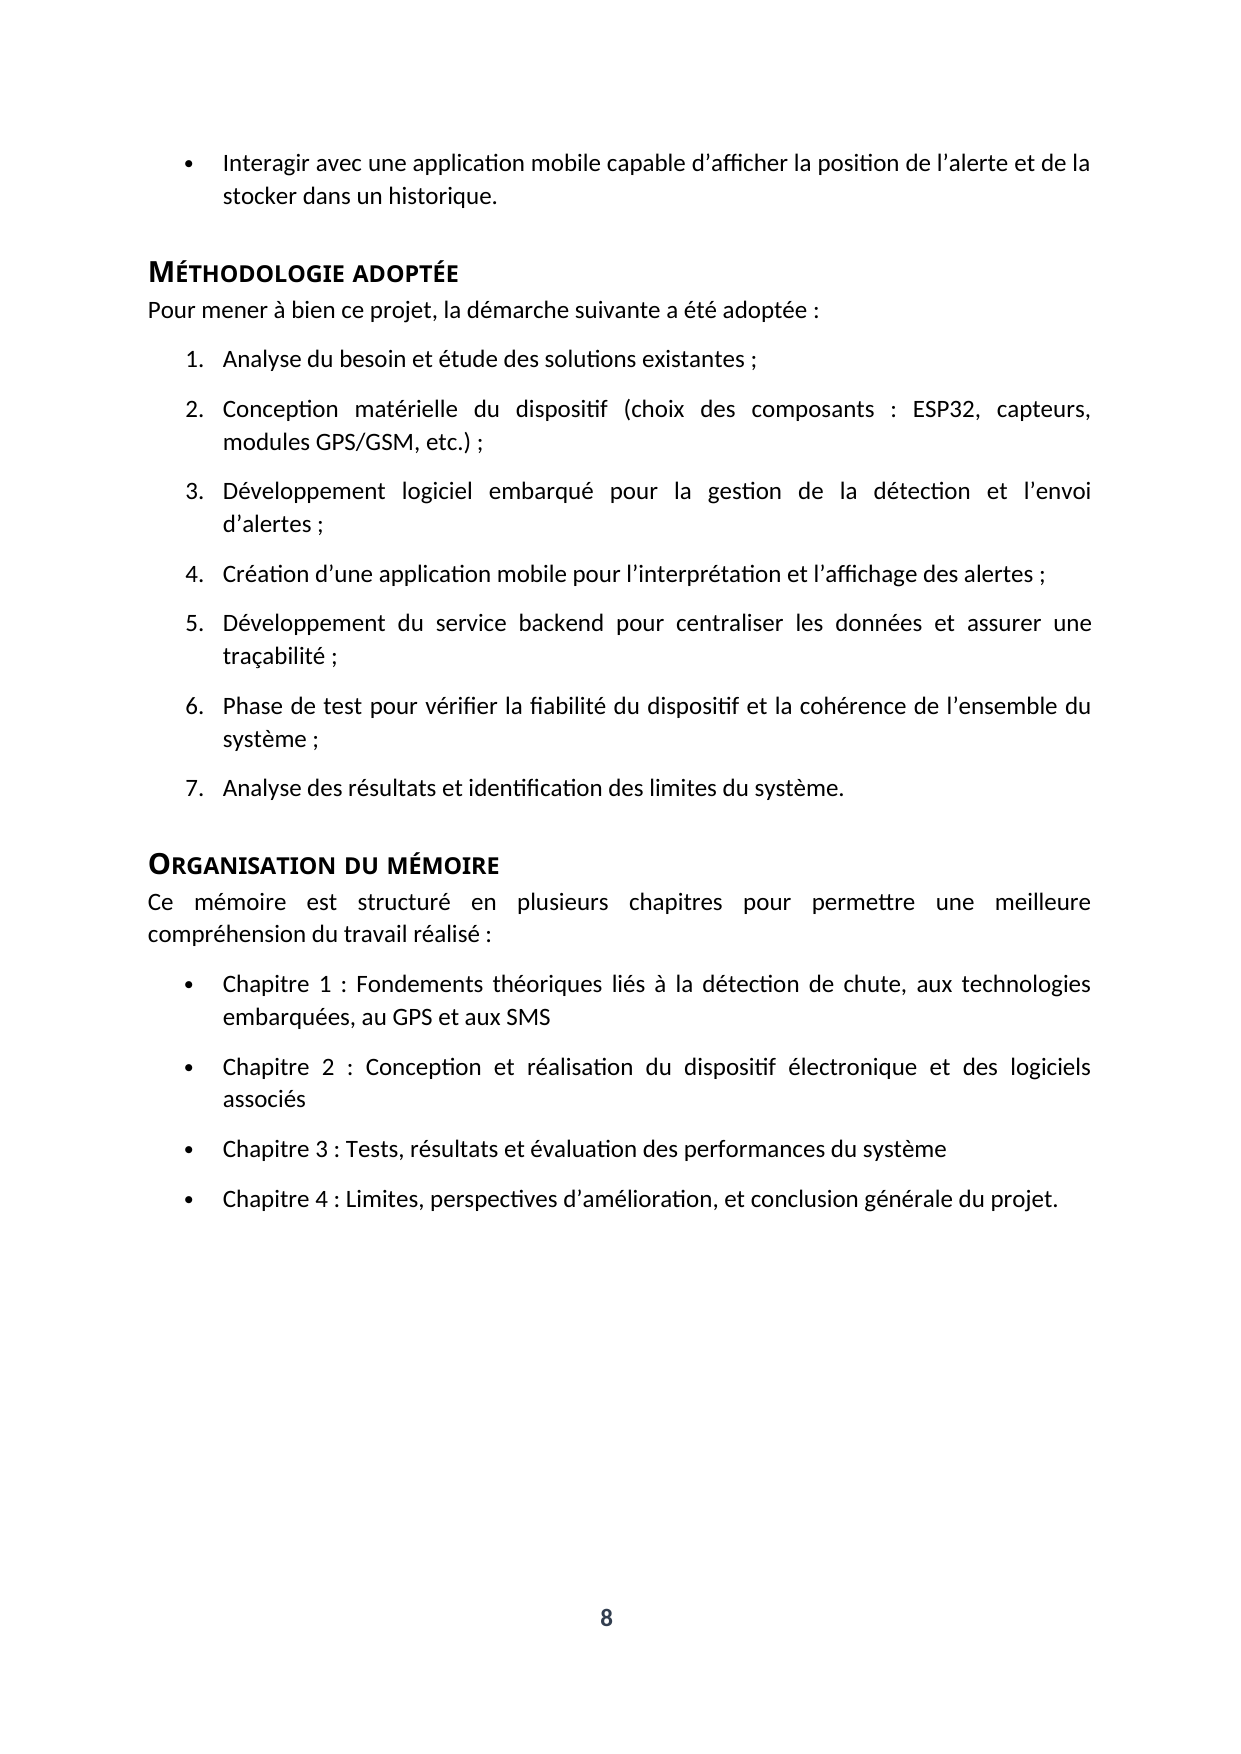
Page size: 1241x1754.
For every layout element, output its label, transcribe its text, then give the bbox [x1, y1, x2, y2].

list Phase de test pour vérifier la fiabilité du dispositif et la cohérence de l’ensemble du système ; [185, 690, 1093, 753]
list Chapitre 4 : Limites, perspectives d’amélioration, et conclusion générale du projet. [185, 1183, 1093, 1213]
list Chapitre 2 : Conception et réalisation du dispositif électronique et des logiciels associés [185, 1051, 1093, 1114]
list Analyse des résultats et identification des limites du système. [185, 772, 1093, 803]
list Développement logiciel embarqué pour la gestion de la détection et l’envoi d’alertes ; [185, 475, 1093, 539]
list Chapitre 3 : Tests, résultats et évaluation des performances du système [185, 1133, 1093, 1164]
list Conception matérielle du dispositif (choix des composants : ESP32, capteurs, modules GPS/GSM, etc.) ; [185, 393, 1093, 456]
list Interagir avec une application mobile capable d’afficher la position de l’alerte et de la stocker dans un historique. [185, 148, 1093, 211]
list Création d’une application mobile pour l’interprétation et l’affichage des alertes ; [185, 558, 1093, 588]
list Développement du service backend pour centraliser les données et assurer une traçabilité ; [185, 607, 1093, 671]
list Analyse du besoin et étude des solutions existantes ; [185, 343, 1093, 374]
subtitle Organisation du mémoire [148, 843, 1093, 883]
subtitle Méthodologie adoptée [148, 251, 1093, 291]
list Chapitre 1 : Fondements théoriques liés à la détection de chute, aux technologies embarquées, au GPS et aux SMS [185, 968, 1093, 1032]
text Pour mener à bien ce projet, la démarche suivante a été adoptée : [148, 294, 1093, 324]
text Ce mémoire est structuré en plusieurs chapitres pour permettre une meilleure compréhension du travail réalisé : [148, 886, 1093, 949]
